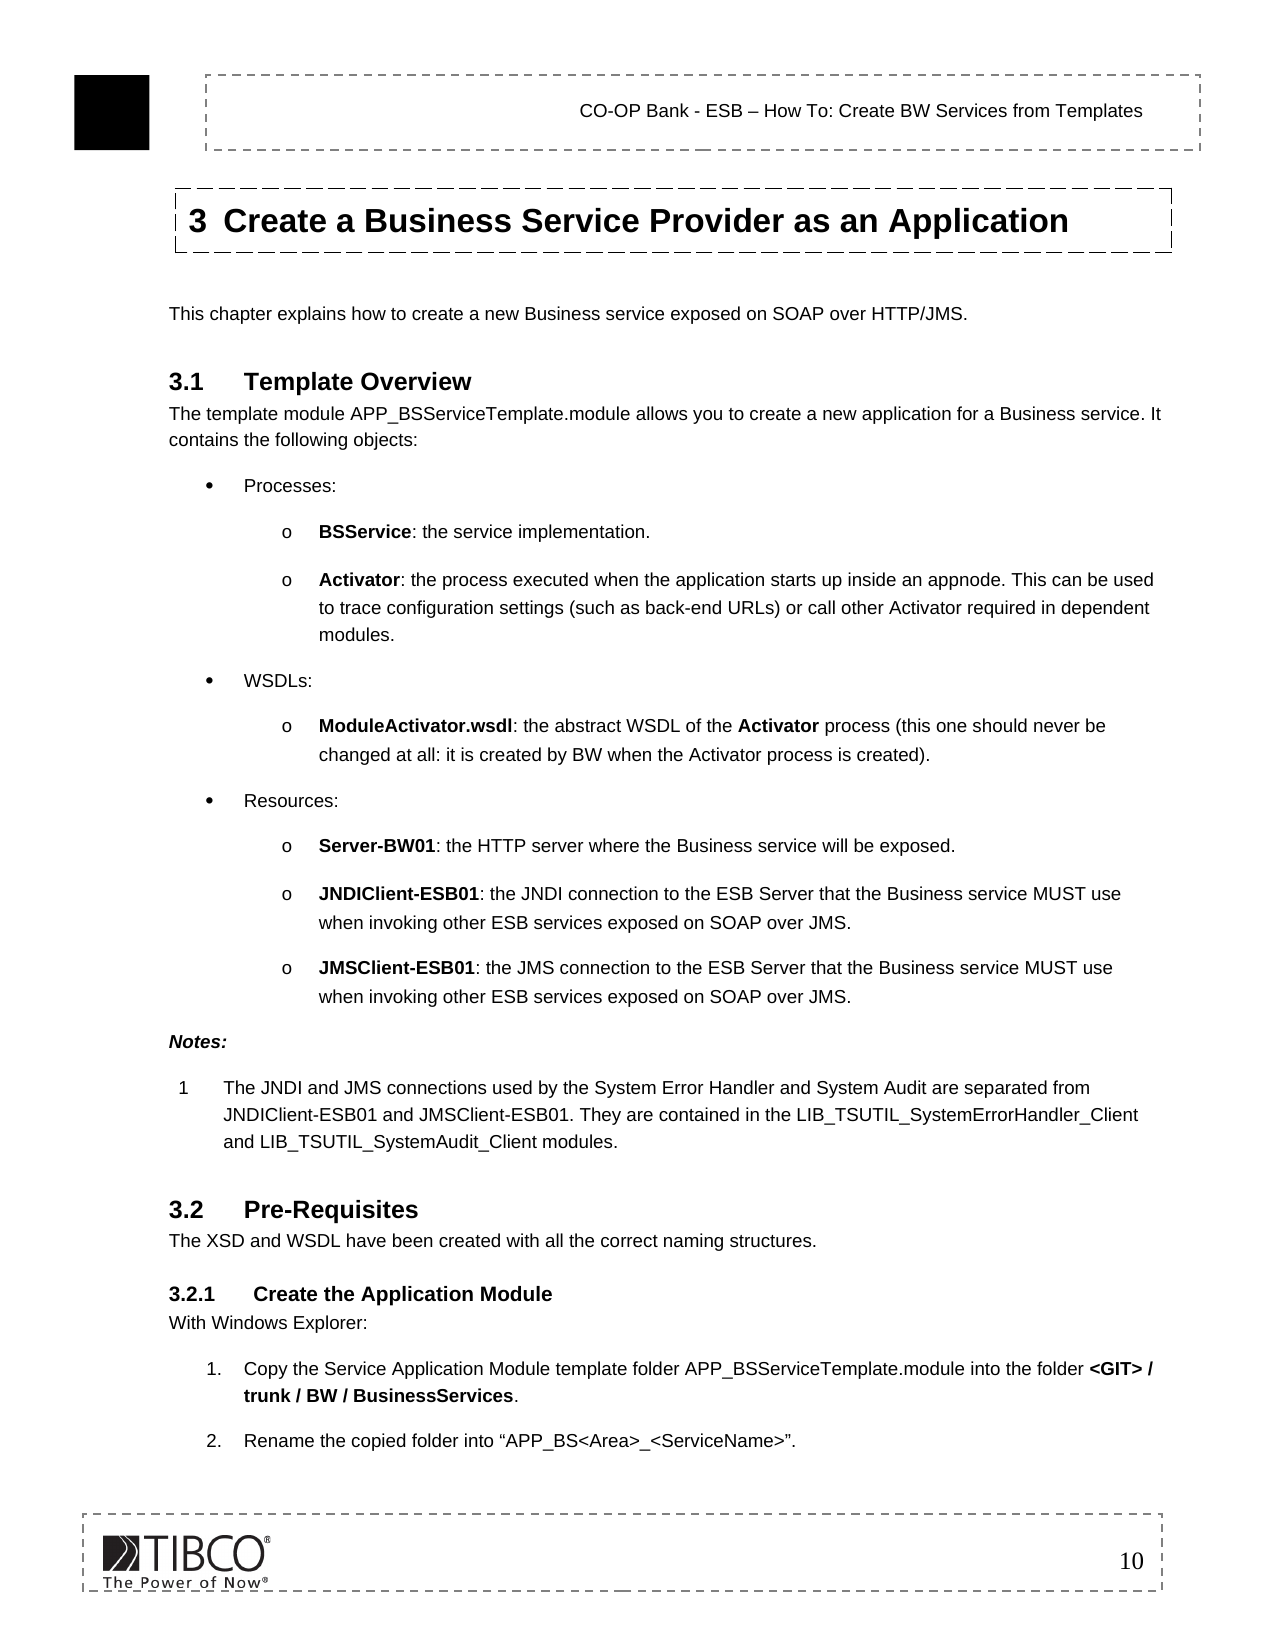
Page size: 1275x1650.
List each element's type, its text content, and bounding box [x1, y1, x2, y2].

list WSDLs: [206, 669, 1162, 691]
text The template module APP_BSServiceTemplate.module allows you to create a new application for a Business service. It contains the following objects: [169, 402, 1162, 451]
list The JNDI and JMS connections used by the System Error Handler and System Audit are separated from JNDIClient-ESB01 and JMSClient-ESB01. They are contained in the LIB_TSUTIL_SystemErrorHandler_Client and LIB_TSUTIL_SystemAudit_Client modules. [178, 1077, 1162, 1152]
text The XSD and WSDL have been created with all the correct naming structures. [169, 1230, 1162, 1252]
list Rename the copied folder into “APP_BS<Area>_<ServiceName>”. [206, 1430, 1162, 1452]
list Activator: the process executed when the application starts up inside an appnode. This can be used to trace configuration settings (such as back-end URLs) or call other Activator required in dependent modules. [281, 568, 1162, 645]
list BSService: the service implementation. [281, 521, 1162, 544]
text With Windows Explorer: [169, 1312, 1162, 1334]
text This chapter explains how to create a new Business service exposed on SOAP over HTTP/JMS. [169, 303, 1162, 324]
picture [103, 1535, 271, 1588]
list ModuleActivator.wsdl: the abstract WSDL of the Activator process (this one should never be changed at all: it is created by BW when the Activator process is created). [281, 715, 1162, 765]
text Notes: [169, 1031, 1162, 1053]
subtitle Pre-Requisites [169, 1195, 1162, 1224]
list Copy the Service Application Module template folder APP_BSServiceTemplate.module into the folder <GIT> / trunk / BW / BusinessServices. [206, 1358, 1162, 1406]
list Processes: [206, 475, 1162, 497]
subtitle Create the Application Module [169, 1282, 1162, 1306]
list JMSClient-ESB01: the JMS connection to the ESB Server that the Business service MUST use when invoking other ESB services exposed on SOAP over JMS. [281, 957, 1162, 1007]
subtitle Template Overview [169, 367, 1162, 396]
list Resources: [206, 789, 1162, 811]
list JNDIClient-ESB01: the JNDI connection to the ESB Server that the Business service MUST use when invoking other ESB services exposed on SOAP over JMS. [281, 883, 1162, 933]
list Server-BW01: the HTTP server where the Business service will be exposed. [281, 835, 1162, 858]
subtitle Create a Business Service Provider as an Application [175, 187, 1172, 253]
